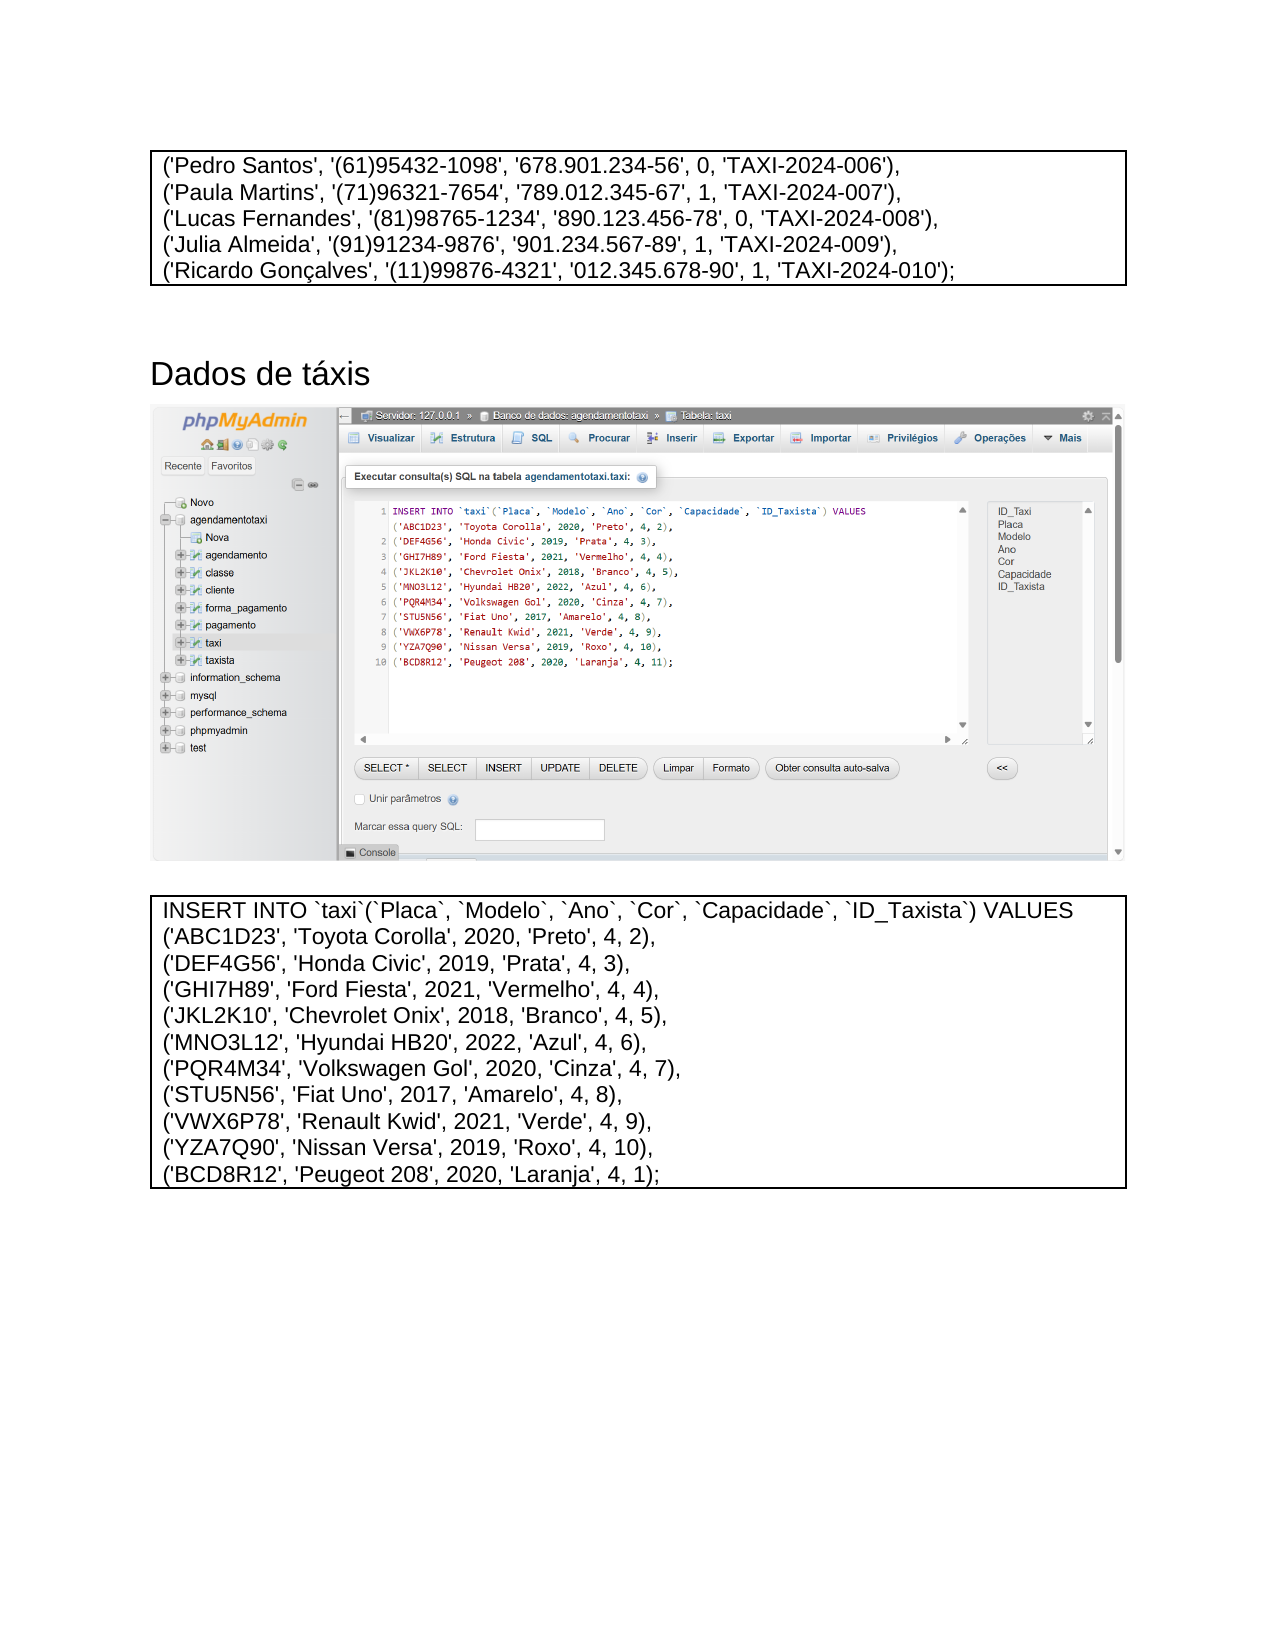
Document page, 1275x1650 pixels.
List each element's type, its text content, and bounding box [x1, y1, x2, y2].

table_header INSERT INTO `taxi`(`Placa`, `Modelo`, `Ano`, `Cor`, `Capacidade`, `ID_Taxista`) VALUES ('ABC1D23', 'Toyota Corolla', 2020, 'Preto', 4, 2), ('DEF4G56', 'Honda Civic', 2019, 'Prata', 4, 3), ('GHI7H89', 'Ford Fiesta', 2021, 'Vermelho', 4, 4), ('JKL2K10', 'Chevrolet Onix', 2018, 'Branco', 4, 5), ('MNO3L12', 'Hyundai HB20', 2022, 'Azul', 4, 6), ('PQR4M34', 'Volkswagen Gol', 2020, 'Cinza', 4, 7), ('STU5N56', 'Fiat Uno', 2017, 'Amarelo', 4, 8), ('VWX6P78', 'Renault Kwid', 2021, 'Verde', 4, 9), ('YZA7Q90', 'Nissan Versa', 2019, 'Roxo', 4, 10), ('BCD8R12', 'Peugeot 208', 2020, 'Laranja', 4, 1); [152, 897, 1125, 1187]
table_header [152, 152, 1125, 284]
picture [150, 404, 1125, 861]
subtitle Dados de táxis [150, 354, 1125, 392]
